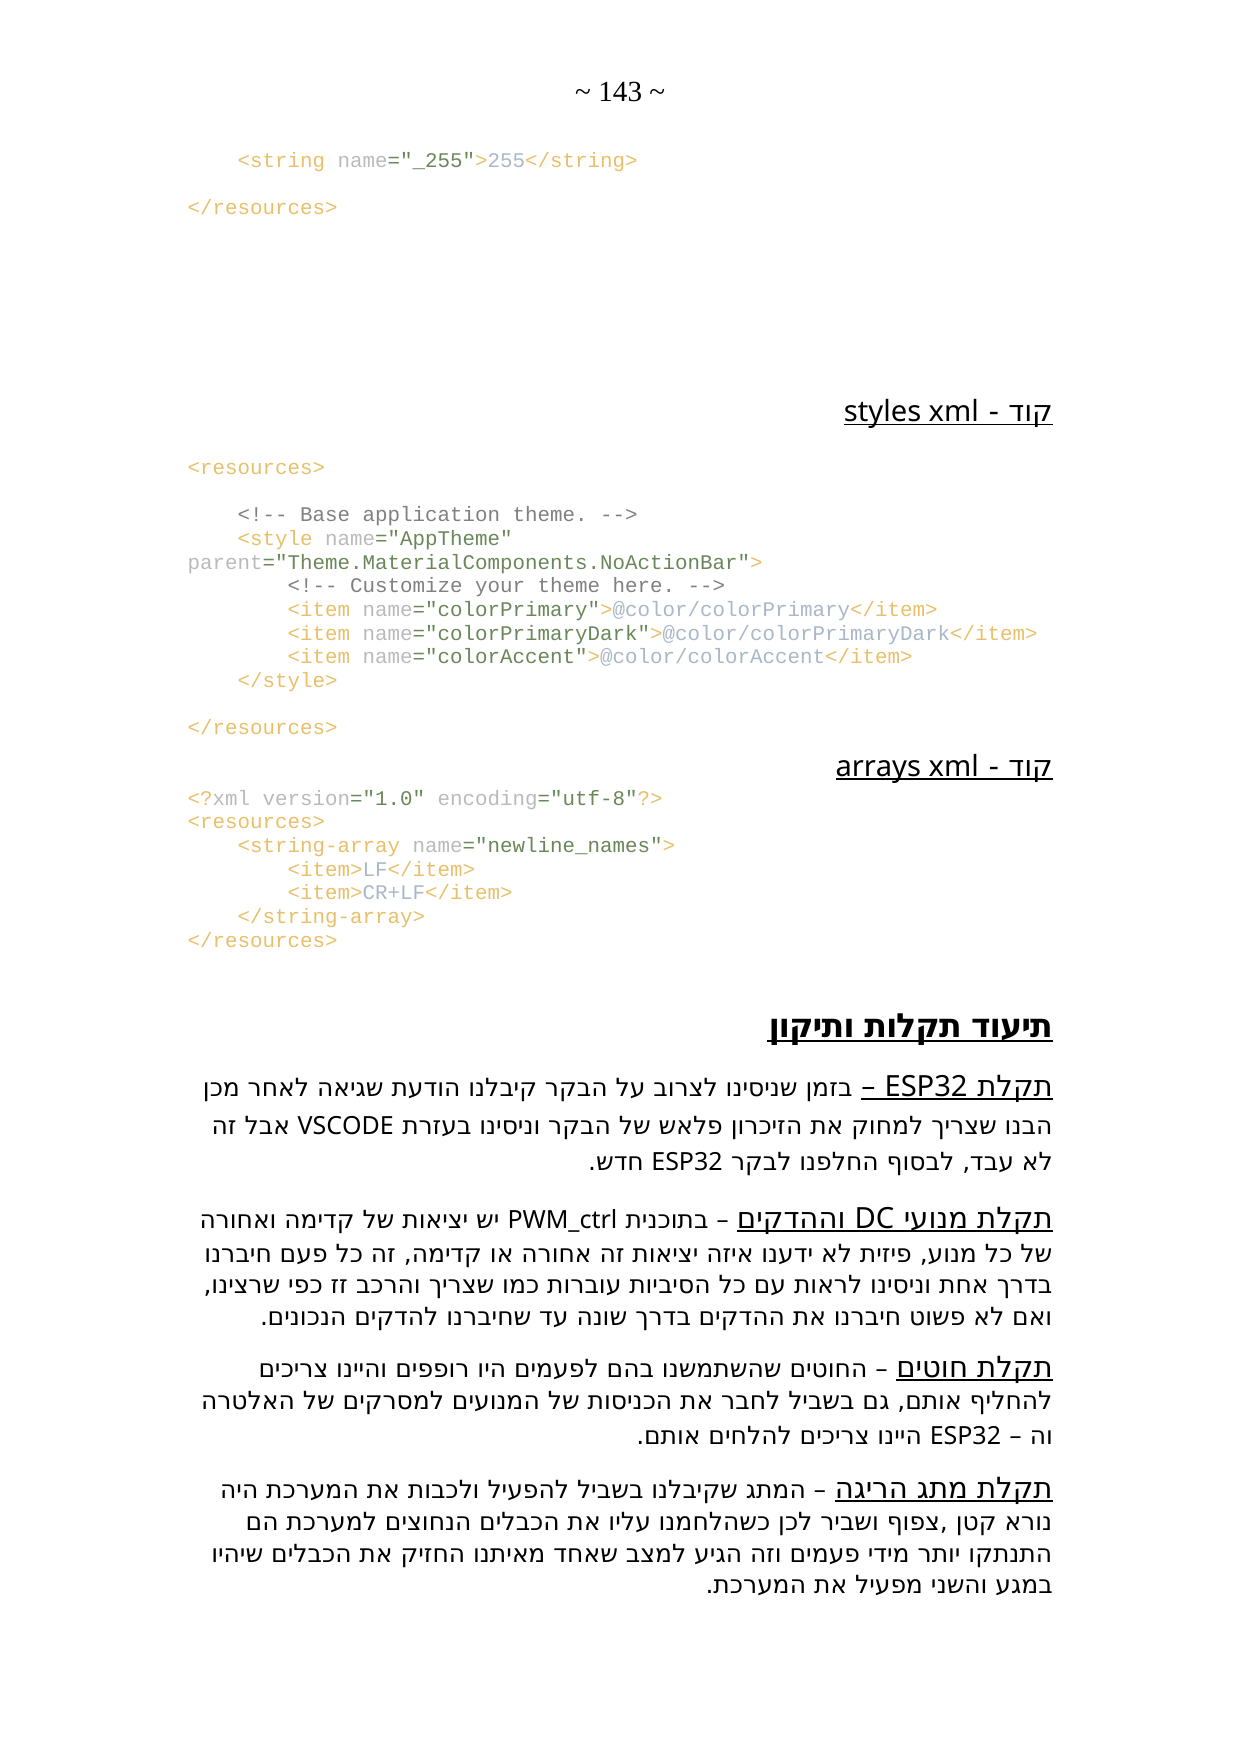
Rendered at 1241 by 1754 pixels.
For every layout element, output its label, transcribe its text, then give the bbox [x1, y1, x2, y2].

text תקלת מתג הריגה – המתג שקיבלנו בשביל להפעיל ולכבות את המערכת היה נורא קטן ,צפוף ושביר לכן כשהלחמנו עליו את הכבלים הנחוצים למערכת הם התנתקו יותר מידי פעמים וזה הגיע למצב שאחד מאיתנו החזיק את הכבלים שיהיו במגע והשני מפעיל את המערכת. [187, 1471, 1053, 1599]
text תקלת מנועי DC וההדקים – בתוכנית PWM_ctrl יש יציאות של קדימה ואחורה של כל מנוע, פיזית לא ידענו איזה יציאות זה אחורה או קדימה, זה כל פעם חיברנו בדרך אחת וניסינו לראות עם כל הסיביות עוברות כמו שצריך והרכב זז כפי שרצינו, ואם לא פשוט חיברנו את ההדקים בדרך שונה עד שחיברנו להדקים הנכונים. [187, 1197, 1053, 1331]
text תקלת חוטים – החוטים שהשתמשנו בהם לפעמים היו רופפים והיינו צריכים להחליף אותם, גם בשביל לחבר את הכניסות של המנועים למסרקים של האלטרה וה – ESP32 היינו צריכים להלחים אותם. [187, 1350, 1053, 1452]
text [187, 150, 1053, 221]
subtitle קוד - styles xml [187, 391, 1053, 430]
subtitle קוד - arrays xml [187, 745, 1053, 785]
subtitle תיעוד תקלות ותיקון [187, 1007, 1053, 1046]
text תקלת ESP32 – בזמן שניסינו לצרוב על הבקר קיבלנו הודעת שגיאה לאחר מכן הבנו שצריך למחוק את הזיכרון פלאש של הבקר וניסינו בעזרת VSCODE אבל זה לא עבד, לבסוף החלפנו לבקר ESP32 חדש. [187, 1065, 1053, 1178]
text <resources> <!-- Base application theme. --> <style name="AppTheme" parent="Theme.MaterialComponents.NoActionBar"> <!-- Customize your theme here. --> <item name="colorPrimary">@color/colorPrimary</item> <item name="colorPrimaryDark">@color/colorPrimaryDark</item> <item name="colorAccent">@color/colorAccent</item> </style> </resources> [187, 457, 1053, 741]
text <?xml version="1.0" encoding="utf-8"?> <resources> <string-array name="newline_names"> <item>LF</item> <item>CR+LF</item> </string-array> </resources> [187, 788, 1053, 953]
